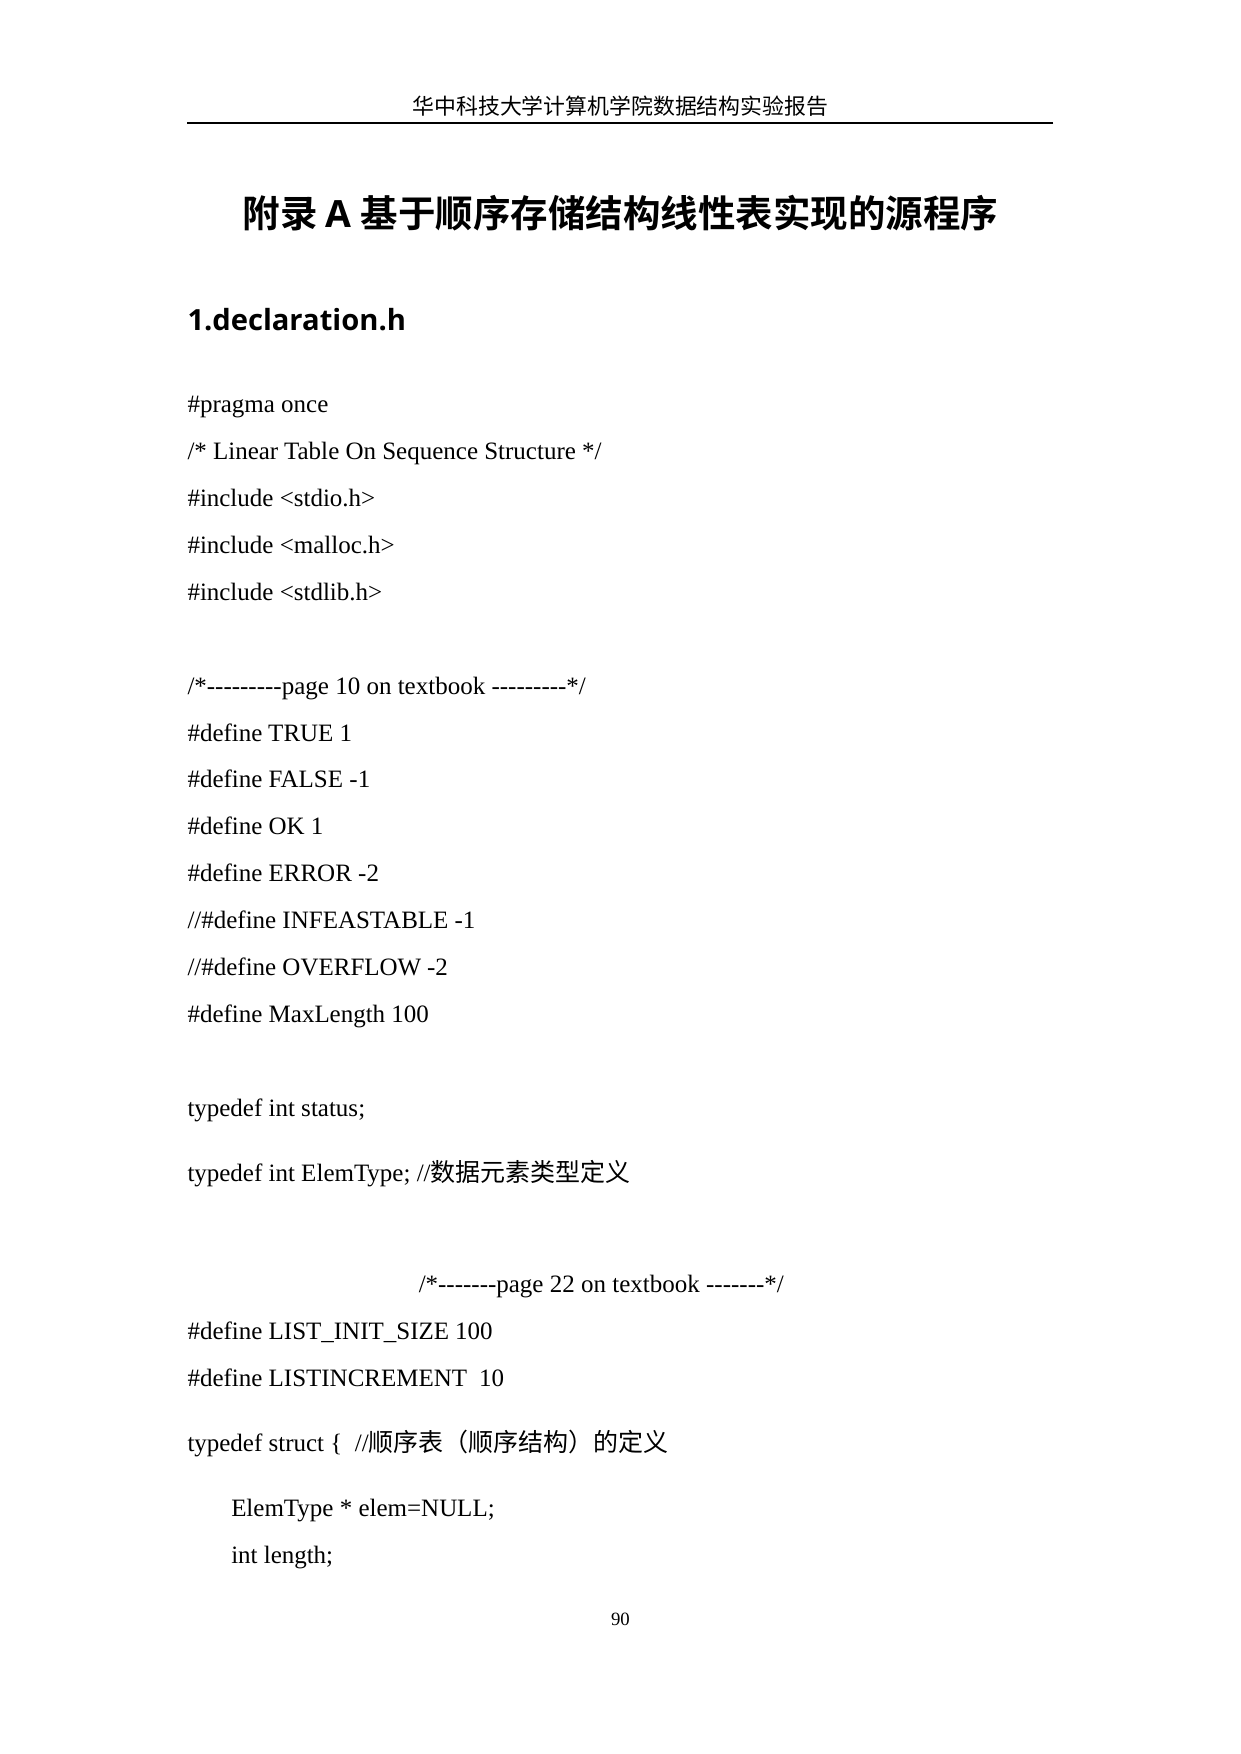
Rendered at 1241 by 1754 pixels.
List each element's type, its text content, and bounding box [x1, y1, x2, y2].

text 1.declaration.h [187, 287, 1053, 352]
text ElemType * elem=NULL; [187, 1491, 1053, 1524]
text #define FALSE -1 [187, 763, 1053, 795]
text /*-------page 22 on textbook -------*/ [187, 1268, 1053, 1300]
text #define TRUE 1 [187, 716, 1053, 748]
text #define MaxLength 100 [187, 997, 1053, 1029]
text //#define INFEASTABLE -1 [187, 903, 1053, 936]
text #define OK 1 [187, 809, 1053, 842]
text typedef int status; [187, 1091, 1053, 1123]
text typedef struct { //顺序表（顺序结构）的定义 [187, 1408, 1053, 1473]
text #include <stdlib.h> [187, 575, 1053, 608]
text int length; [187, 1538, 1053, 1571]
text //#define OVERFLOW -2 [187, 950, 1053, 983]
text #include <malloc.h> [187, 528, 1053, 561]
text #pragma once [187, 388, 1053, 420]
text typedef int ElemType; //数据元素类型定义 [187, 1138, 1053, 1203]
text #include <stdio.h> [187, 481, 1053, 514]
text #define ERROR -2 [187, 856, 1053, 889]
text /* Linear Table On Sequence Structure */ [187, 434, 1053, 467]
text #define LISTINCREMENT 10 [187, 1361, 1053, 1394]
text #define LIST_INIT_SIZE 100 [187, 1314, 1053, 1347]
text /*---------page 10 on textbook ---------*/ [187, 669, 1053, 701]
subtitle 附录A 基于顺序存储结构线性表实现的源程序 [187, 178, 1053, 243]
